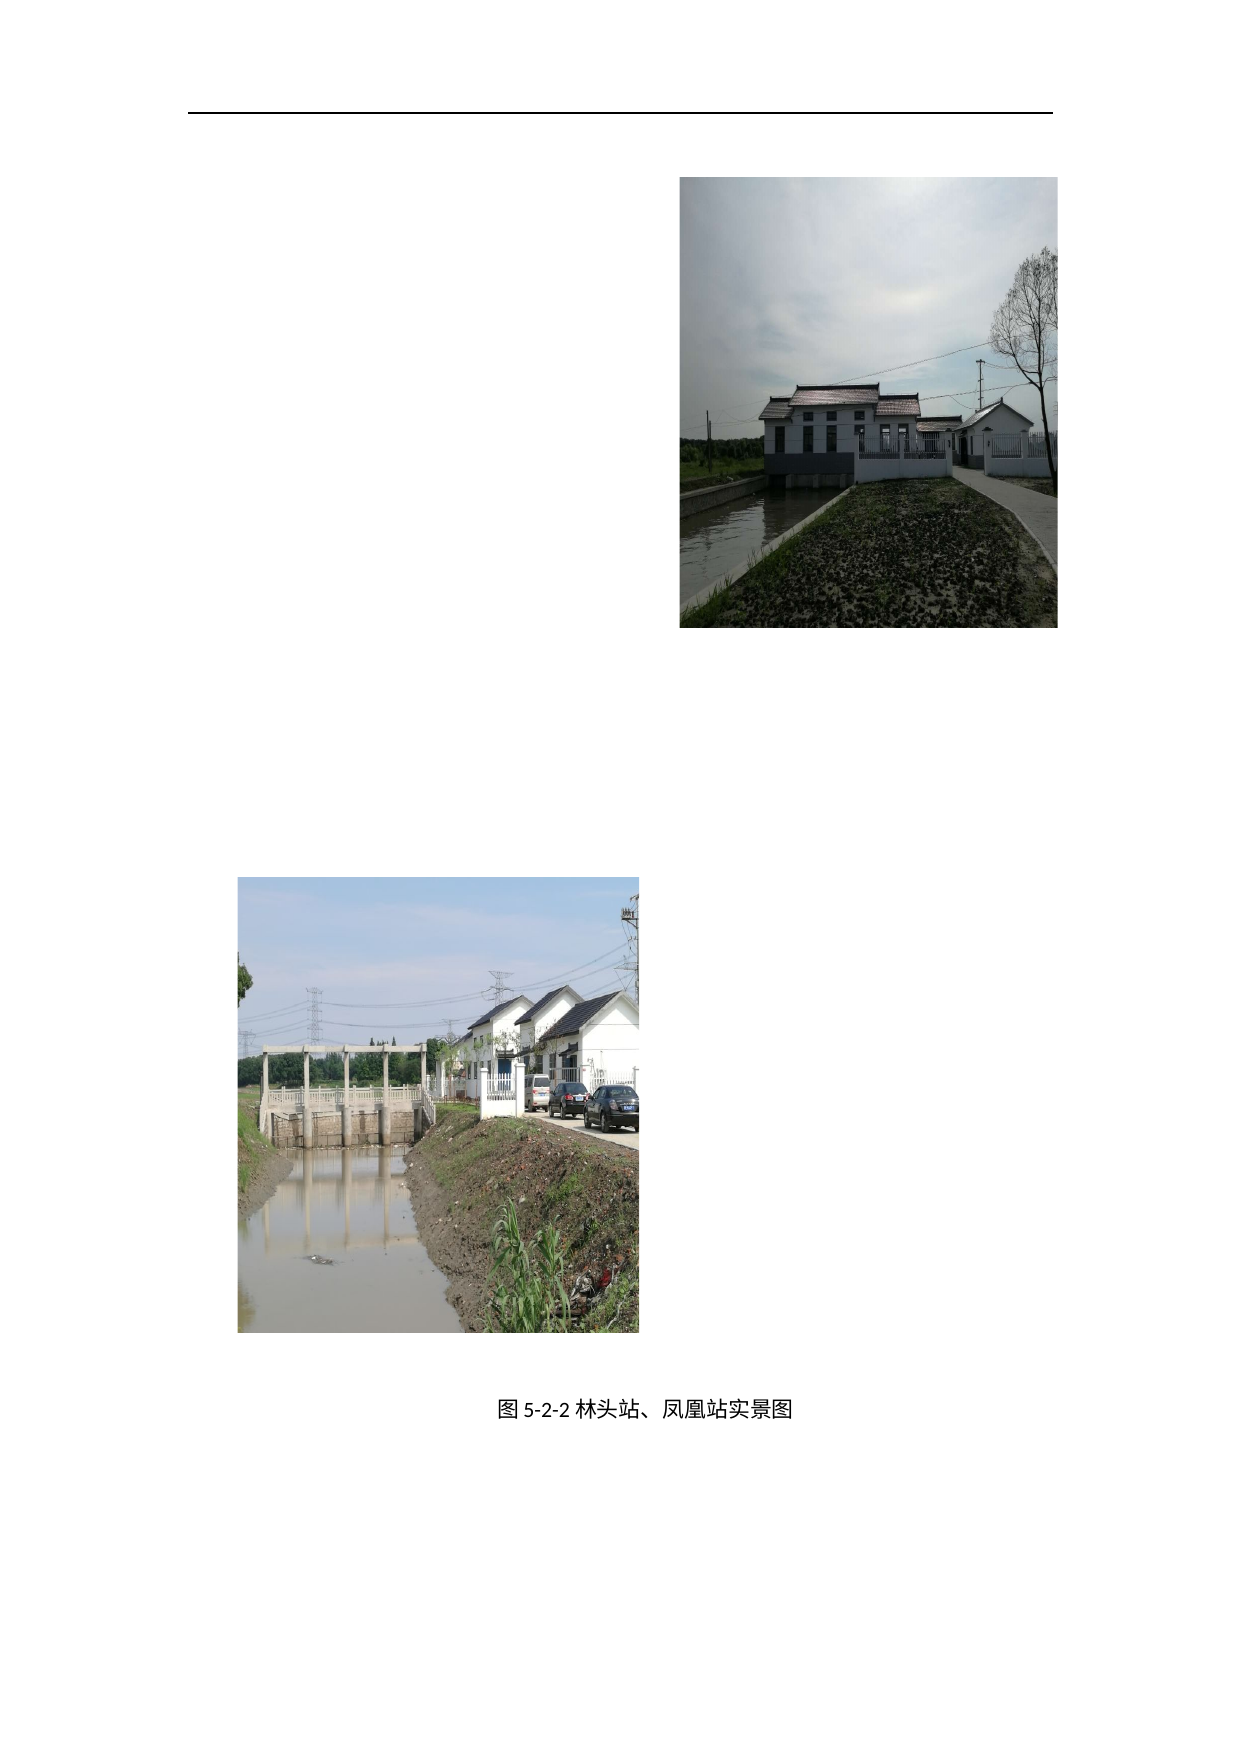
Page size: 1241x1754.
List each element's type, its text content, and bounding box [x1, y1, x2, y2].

picture [237, 877, 640, 1333]
text 图5-2-2 林头站、凤凰站实景图 [187, 1391, 1053, 1424]
picture [679, 177, 1058, 627]
